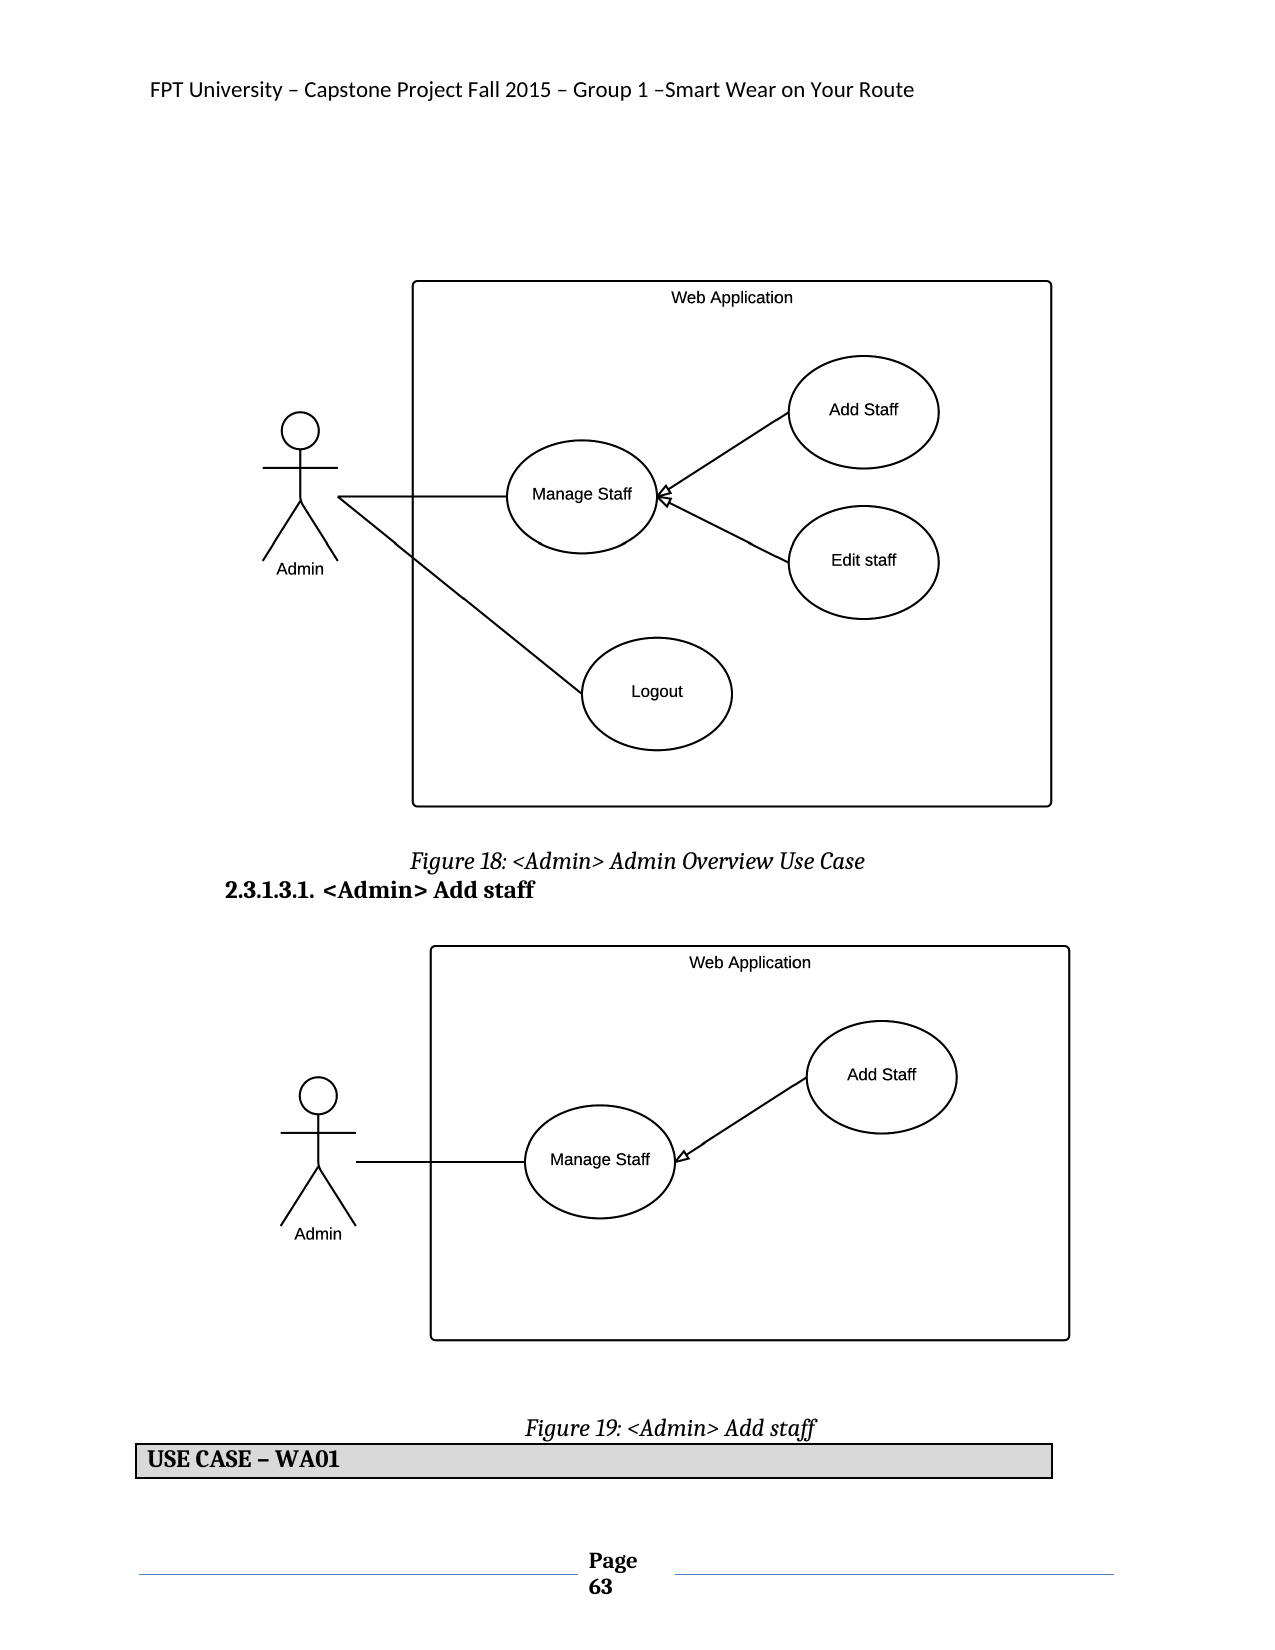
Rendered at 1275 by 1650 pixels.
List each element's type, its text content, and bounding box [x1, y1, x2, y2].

subtitle <Admin> Add staff [225, 876, 1125, 905]
text Figure 19: <Admin> Add staff [150, 1414, 1125, 1443]
picture [168, 909, 1107, 1378]
picture [150, 243, 1089, 844]
text Figure 18: <Admin> Admin Overview Use Case [150, 847, 1125, 876]
table_header USE CASE – WA01 [137, 1445, 1051, 1477]
